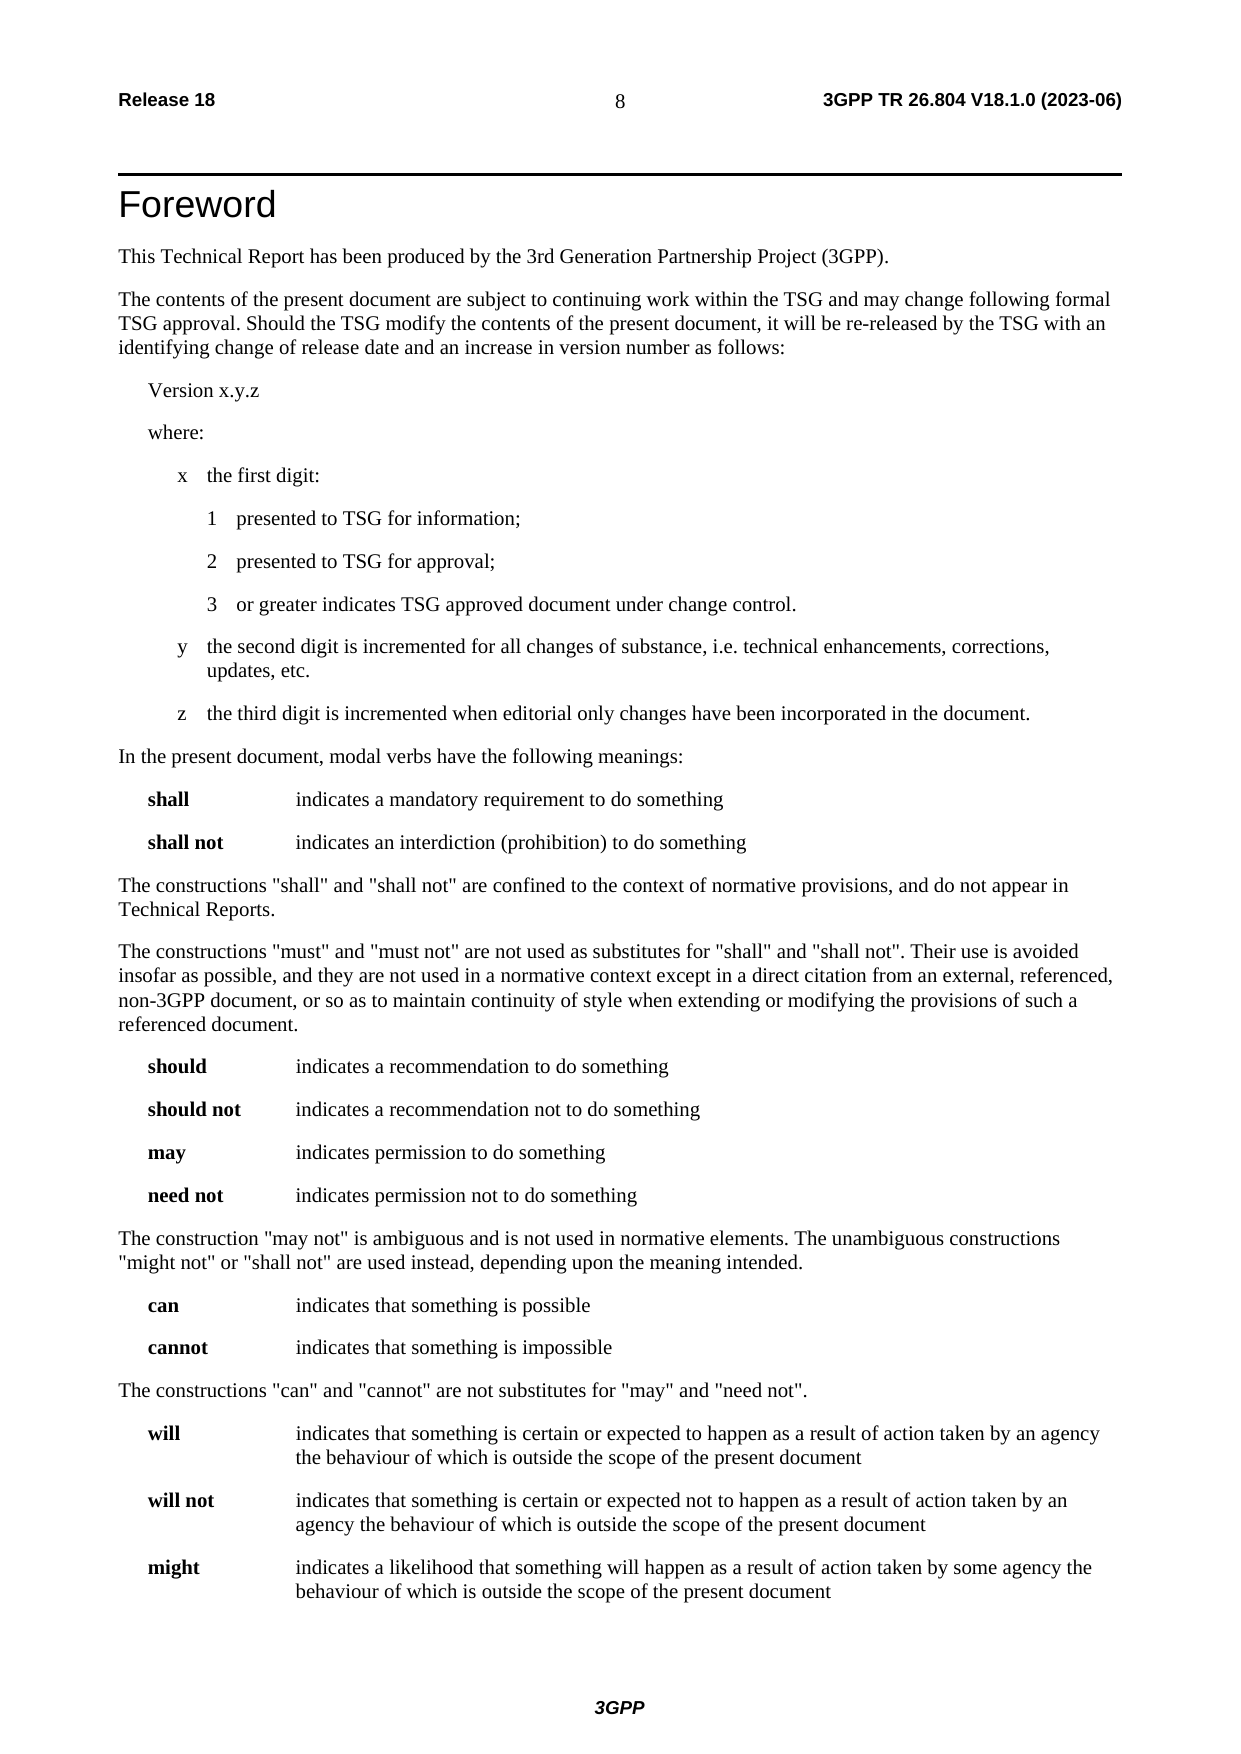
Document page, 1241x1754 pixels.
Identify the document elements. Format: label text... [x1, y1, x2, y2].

text cannot indicates that something is impossible [148, 1335, 1122, 1359]
text might indicates a likelihood that something will happen as a result of action taken by some agency the behaviour of which is outside the scope of the present document [148, 1555, 1122, 1603]
text shall not indicates an interdiction (prohibition) to do something [148, 830, 1122, 854]
text The constructions "must" and "must not" are not used as substitutes for "shall" and "shall not". Their use is avoided insofar as possible, and they are not used in a normative context except in a direct citation from an external, referenced, non-3GPP document, or so as to maintain continuity of style when extending or modifying the provisions of such a referenced document. [118, 939, 1122, 1036]
text should not indicates a recommendation not to do something [148, 1097, 1122, 1121]
text The construction "may not" is ambiguous and is not used in normative elements. The unambiguous constructions "might not" or "shall not" are used instead, depending upon the meaning intended. [118, 1226, 1122, 1274]
text will indicates that something is certain or expected to happen as a result of action taken by an agency the behaviour of which is outside the scope of the present document [148, 1421, 1122, 1469]
text Version x.y.z [148, 377, 1122, 402]
text z the third digit is incremented when editorial only changes have been incorporated in the document. [177, 701, 1122, 725]
text The constructions "shall" and "shall not" are confined to the context of normative provisions, and do not appear in Technical Reports. [118, 872, 1122, 921]
text x the first digit: [177, 463, 1122, 487]
text where: [148, 420, 1122, 444]
text need not indicates permission not to do something [148, 1183, 1122, 1207]
text The contents of the present document are subject to continuing work within the TSG and may change following formal TSG approval. Should the TSG modify the contents of the present document, it will be re-released by the TSG with an identifying change of release date and an increase in version number as follows: [118, 287, 1122, 359]
text The constructions "can" and "cannot" are not substitutes for "may" and "need not". [118, 1378, 1122, 1402]
text should indicates a recommendation to do something [148, 1054, 1122, 1078]
subtitle Foreword [118, 176, 1122, 225]
text 2 presented to TSG for approval; [207, 549, 1122, 573]
text y the second digit is incremented for all changes of substance, i.e. technical enhancements, corrections, updates, etc. [177, 634, 1122, 682]
text This Technical Report has been produced by the 3rd Generation Partnership Project (3GPP). [118, 244, 1122, 268]
text In the present document, modal verbs have the following meanings: [118, 744, 1122, 768]
text shall indicates a mandatory requirement to do something [148, 787, 1122, 811]
text 3 or greater indicates TSG approved document under change control. [207, 592, 1122, 616]
text will not indicates that something is certain or expected not to happen as a result of action taken by an agency the behaviour of which is outside the scope of the present document [148, 1488, 1122, 1536]
text 1 presented to TSG for information; [207, 506, 1122, 530]
text can indicates that something is possible [148, 1292, 1122, 1317]
text may indicates permission to do something [148, 1140, 1122, 1164]
